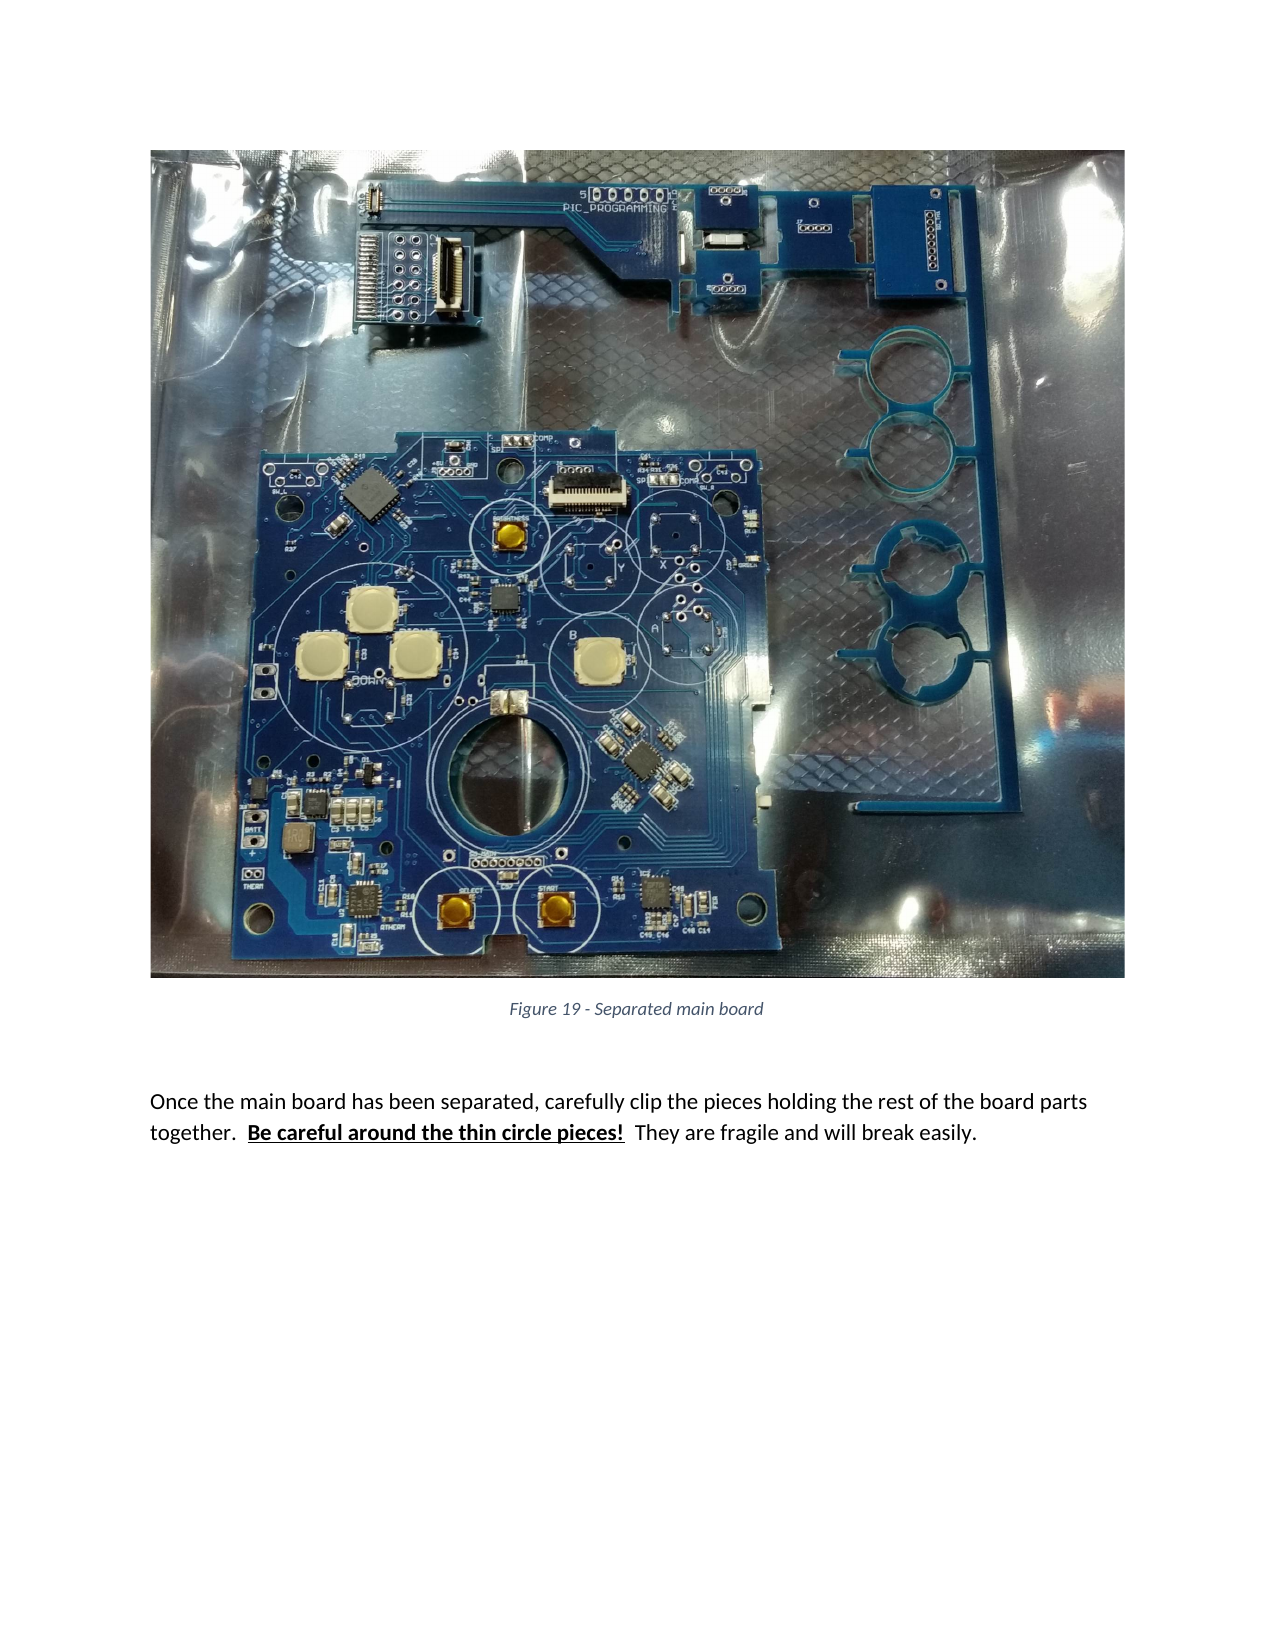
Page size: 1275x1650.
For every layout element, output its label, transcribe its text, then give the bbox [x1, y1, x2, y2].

picture [150, 150, 1125, 978]
text Once the main board has been separated, carefully clip the pieces holding the rest of the board parts together. Be careful around the thin circle pieces! They are fragile and will break easily. [150, 1087, 1125, 1146]
text Figure 19 - Separated main board [150, 997, 1125, 1020]
